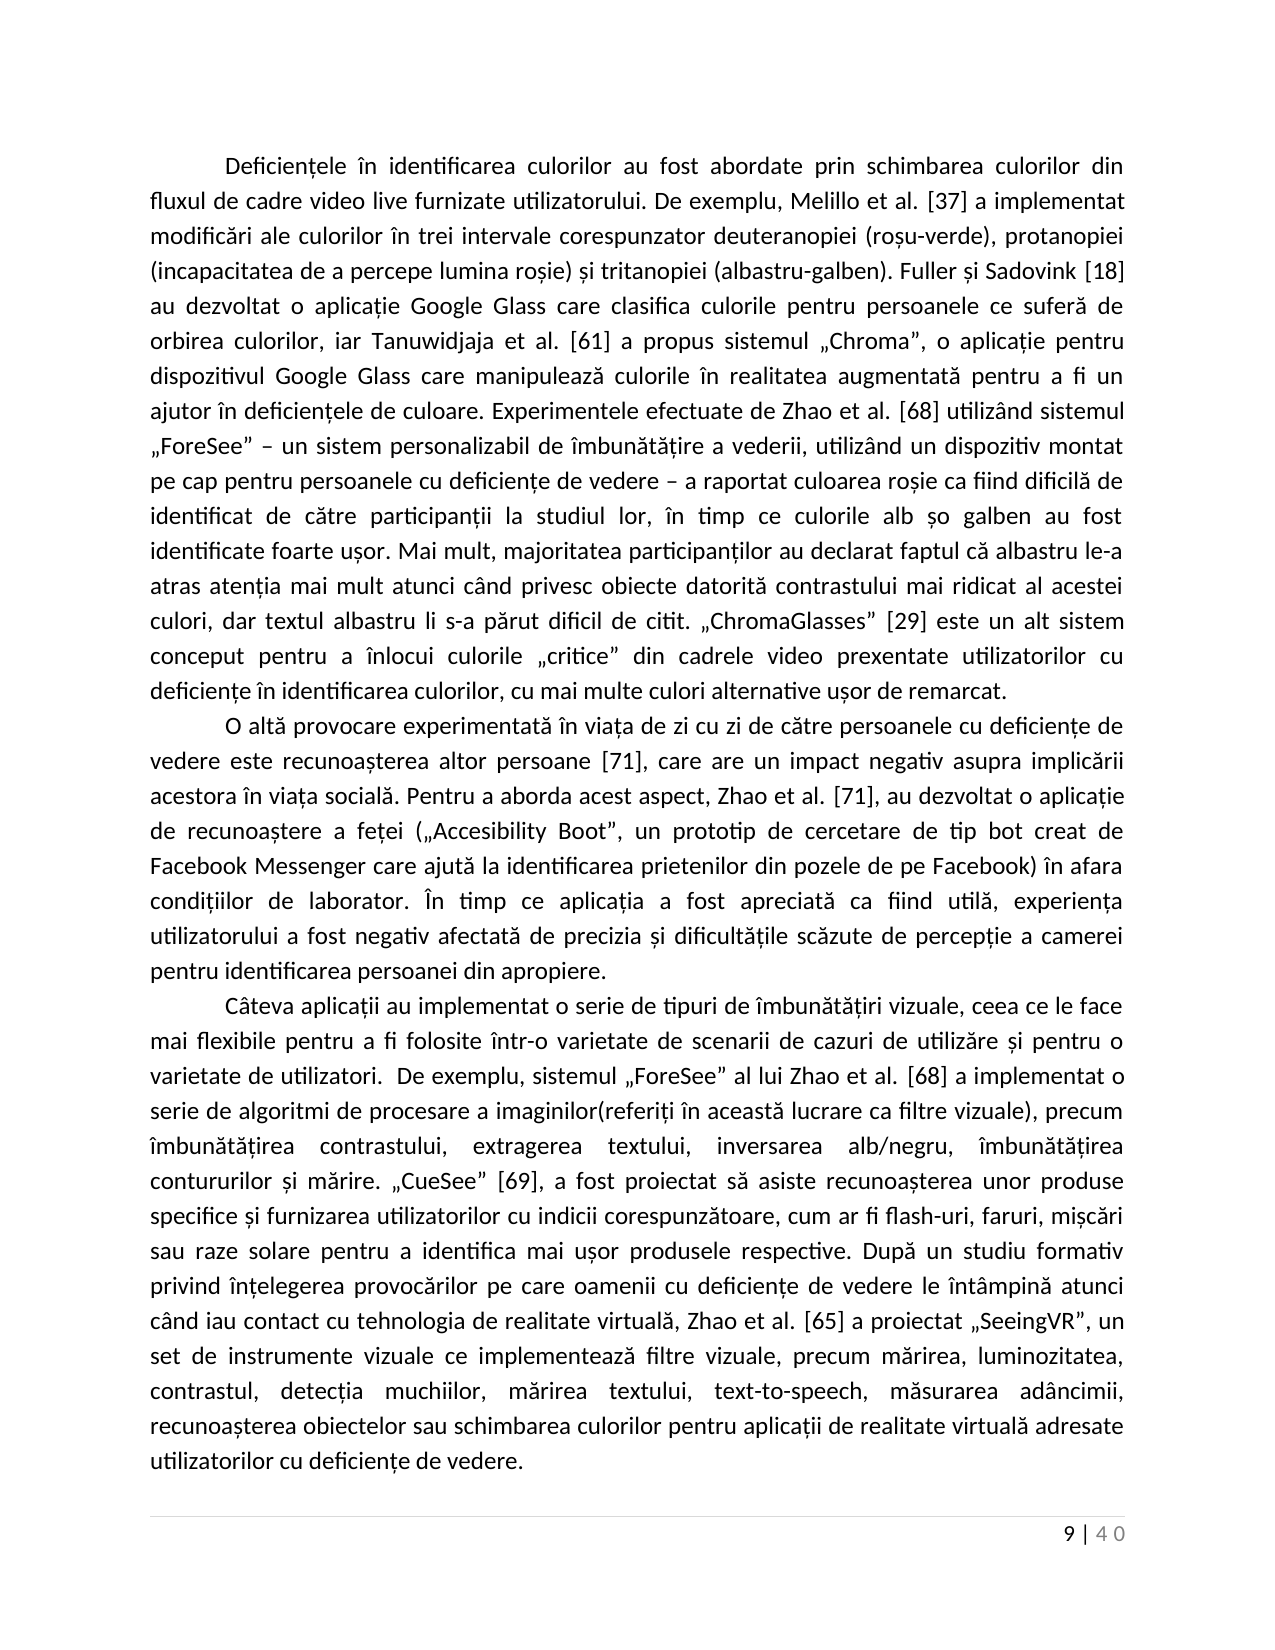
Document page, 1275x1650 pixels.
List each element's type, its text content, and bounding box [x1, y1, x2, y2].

text Câteva aplicații au implementat o serie de tipuri de îmbunătățiri vizuale, ceea ce le face mai flexibile pentru a fi folosite într-o varietate de scenarii de cazuri de utilizăre și pentru o varietate de utilizatori. De exemplu, sistemul „ForeSee” al lui Zhao et al. [68] a implementat o serie de algoritmi de procesare a imaginilor(referiți în această lucrare ca filtre vizuale), precum îmbunătățirea contrastului, extragerea textului, inversarea alb/negru, îmbunătățirea contururilor și mărire. „CueSee” [69], a fost proiectat să asiste recunoașterea unor produse specifice și furnizarea utilizatorilor cu indicii corespunzătoare, cum ar fi flash-uri, faruri, mișcări sau raze solare pentru a identifica mai ușor produsele respective. După un studiu formativ privind înțelegerea provocărilor pe care oamenii cu deficiențe de vedere le întâmpină atunci când iau contact cu tehnologia de realitate virtuală, Zhao et al. [65] a proiectat „SeeingVR”, un set de instrumente vizuale ce implementează filtre vizuale, precum mărirea, luminozitatea, contrastul, detecția muchiilor, mărirea textului, text-to-speech, măsurarea adâncimii, recunoașterea obiectelor sau schimbarea culorilor pentru aplicații de realitate virtuală adresate utilizatorilor cu deficiențe de vedere. [150, 990, 1125, 1476]
text Deficiențele în identificarea culorilor au fost abordate prin schimbarea culorilor din fluxul de cadre video live furnizate utilizatorului. De exemplu, Melillo et al. [37] a implementat modificări ale culorilor în trei intervale corespunzator deuteranopiei (roșu-verde), protanopiei (incapacitatea de a percepe lumina roșie) și tritanopiei (albastru-galben). Fuller și Sadovink [18] au dezvoltat o aplicație Google Glass care clasifica culorile pentru persoanele ce suferă de orbirea culorilor, iar Tanuwidjaja et al. [61] a propus sistemul „Chroma”, o aplicație pentru dispozitivul Google Glass care manipulează culorile în realitatea augmentată pentru a fi un ajutor în deficiențele de culoare. Experimentele efectuate de Zhao et al. [68] utilizând sistemul „ForeSee” – un sistem personalizabil de îmbunătățire a vederii, utilizând un dispozitiv montat pe cap pentru persoanele cu deficiențe de vedere – a raportat culoarea roșie ca fiind dificilă de identificat de către participanții la studiul lor, în timp ce culorile alb șo galben au fost identificate foarte ușor. Mai mult, majoritatea participanților au declarat faptul că albastru le-a atras atenția mai mult atunci când privesc obiecte datorită contrastului mai ridicat al acestei culori, dar textul albastru li s-a părut dificil de citit. „ChromaGlasses” [29] este un alt sistem conceput pentru a înlocui culorile „critice” din cadrele video prexentate utilizatorilor cu deficiențe în identificarea culorilor, cu mai multe culori alternative ușor de remarcat. [150, 150, 1125, 706]
text O altă provocare experimentată în viața de zi cu zi de către persoanele cu deficiențe de vedere este recunoașterea altor persoane [71], care are un impact negativ asupra implicării acestora în viața socială. Pentru a aborda acest aspect, Zhao et al. [71], au dezvoltat o aplicație de recunoaștere a feței („Accesibility Boot”, un prototip de cercetare de tip bot creat de Facebook Messenger care ajută la identificarea prietenilor din pozele de pe Facebook) în afara condițiilor de laborator. În timp ce aplicația a fost apreciată ca fiind utilă, experiența utilizatorului a fost negativ afectată de precizia și dificultățile scăzute de percepție a camerei pentru identificarea persoanei din apropiere. [150, 710, 1125, 986]
